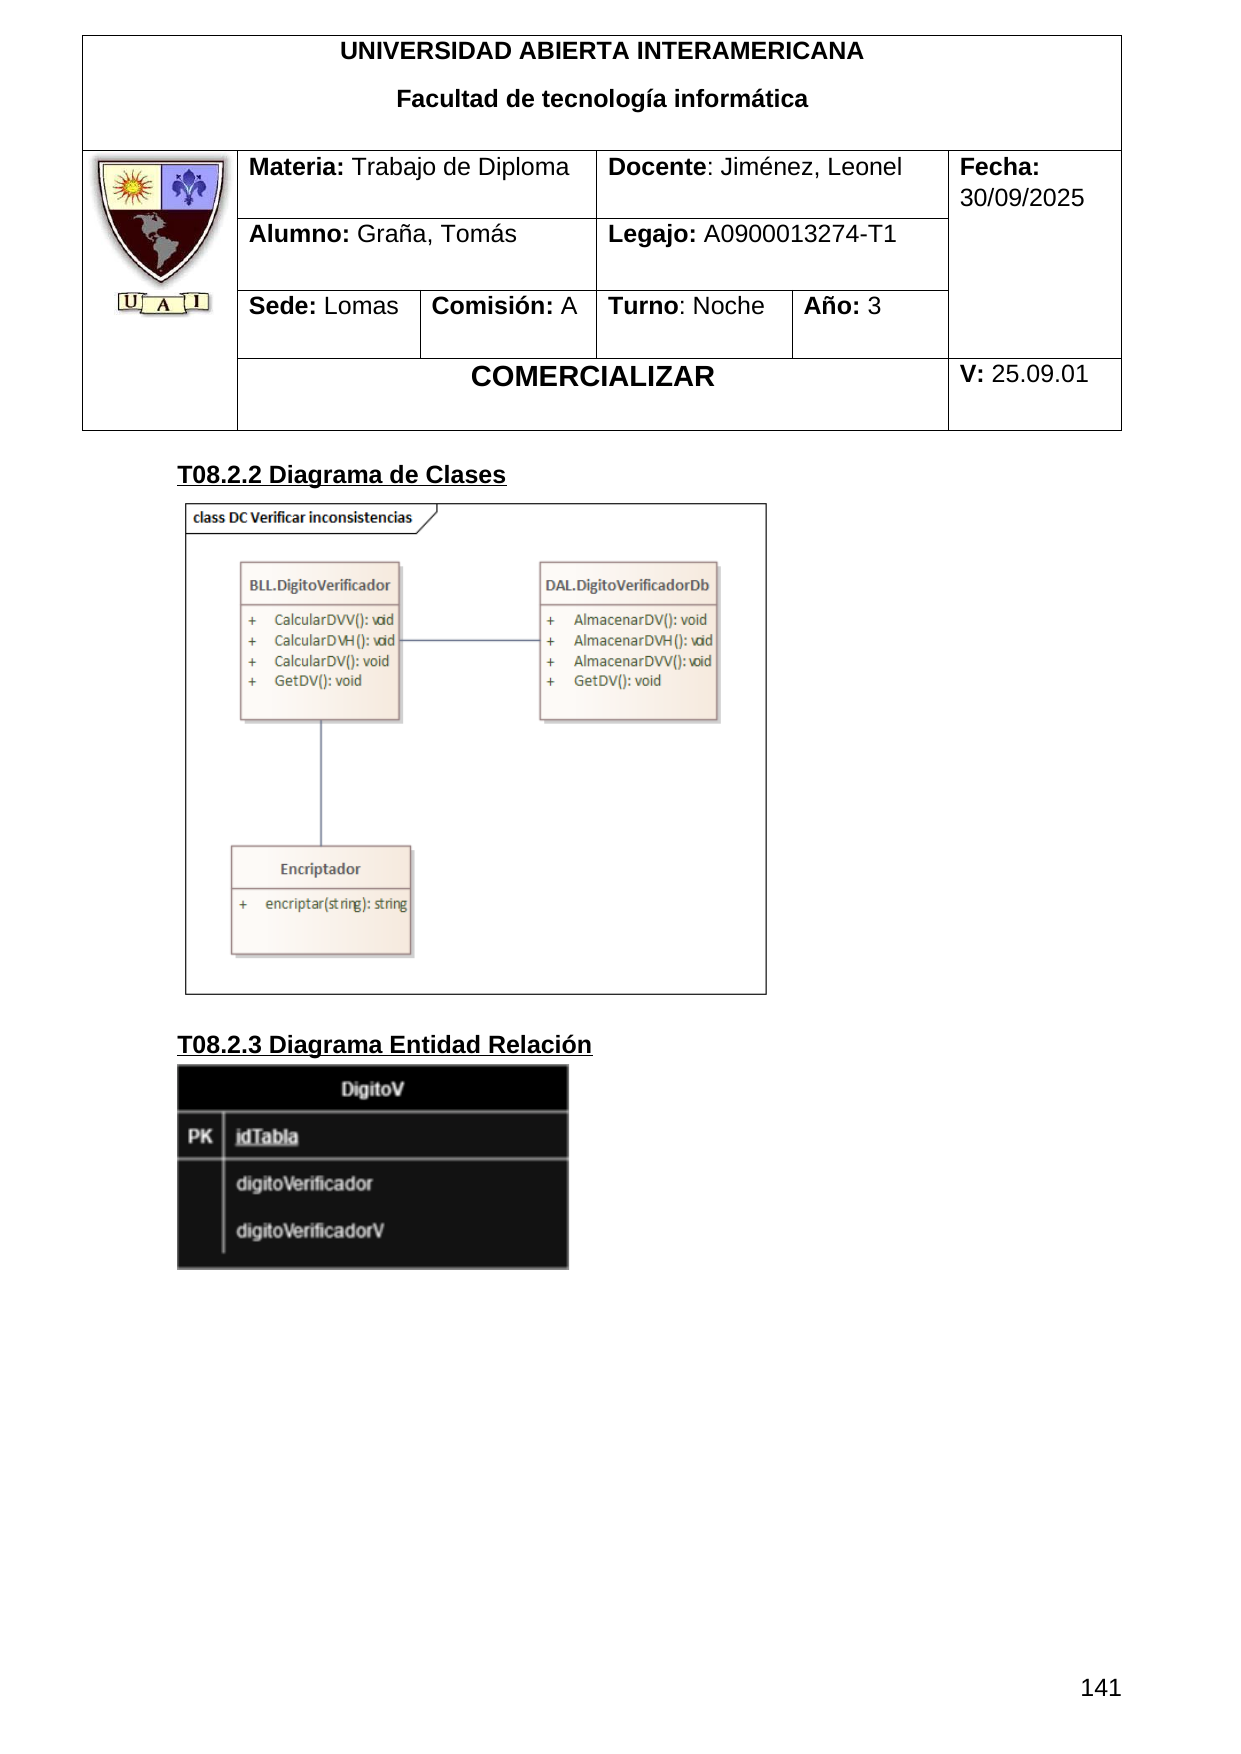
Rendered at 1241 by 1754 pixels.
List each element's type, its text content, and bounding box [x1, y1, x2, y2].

picture [177, 1064, 570, 1270]
picture [87, 151, 234, 320]
picture [177, 495, 776, 1003]
subtitle T08.2.2 Diagrama de Clases [177, 460, 1122, 488]
subtitle T08.2.3 Diagrama Entidad Relación [177, 1029, 1122, 1058]
